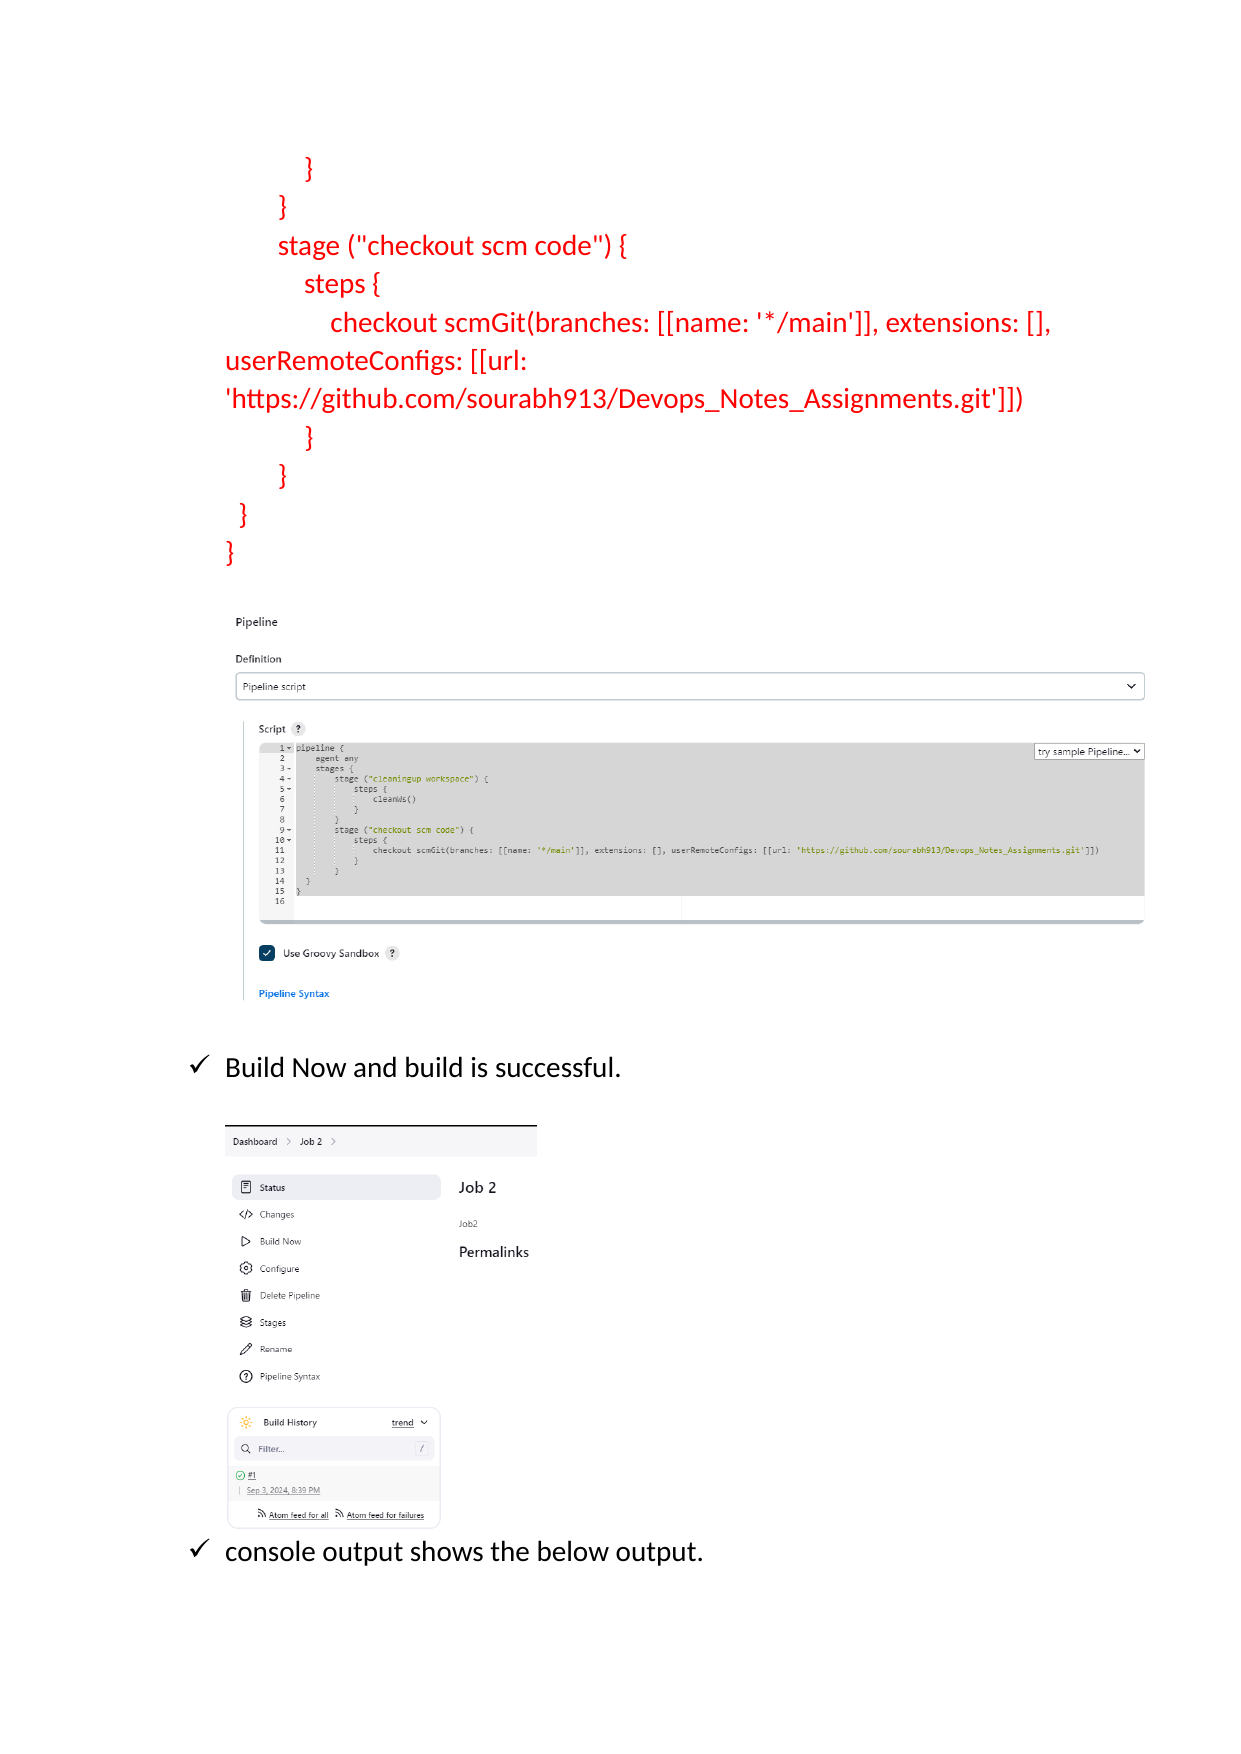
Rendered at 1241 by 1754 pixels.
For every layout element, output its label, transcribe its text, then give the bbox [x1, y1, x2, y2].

list console output shows the below output. [187, 1533, 1090, 1568]
list steps { [225, 265, 1090, 301]
list } [225, 188, 1090, 224]
list checkout scmGit(branches: [[name: '*/main']], extensions: [], userRemoteConfigs: [[url: 'https://github.com/sourabh913/Devops_Notes_Assignments.git']]) [225, 304, 1090, 416]
list Build Now and build is successful. [187, 1049, 1090, 1084]
list } [225, 419, 1090, 455]
list stage ("checkout scm code") { [225, 227, 1090, 262]
picture [225, 611, 1166, 1009]
list } [225, 457, 1090, 493]
picture [225, 1125, 537, 1531]
list } [225, 496, 1090, 532]
list } [225, 150, 1090, 186]
list } [225, 534, 1090, 570]
